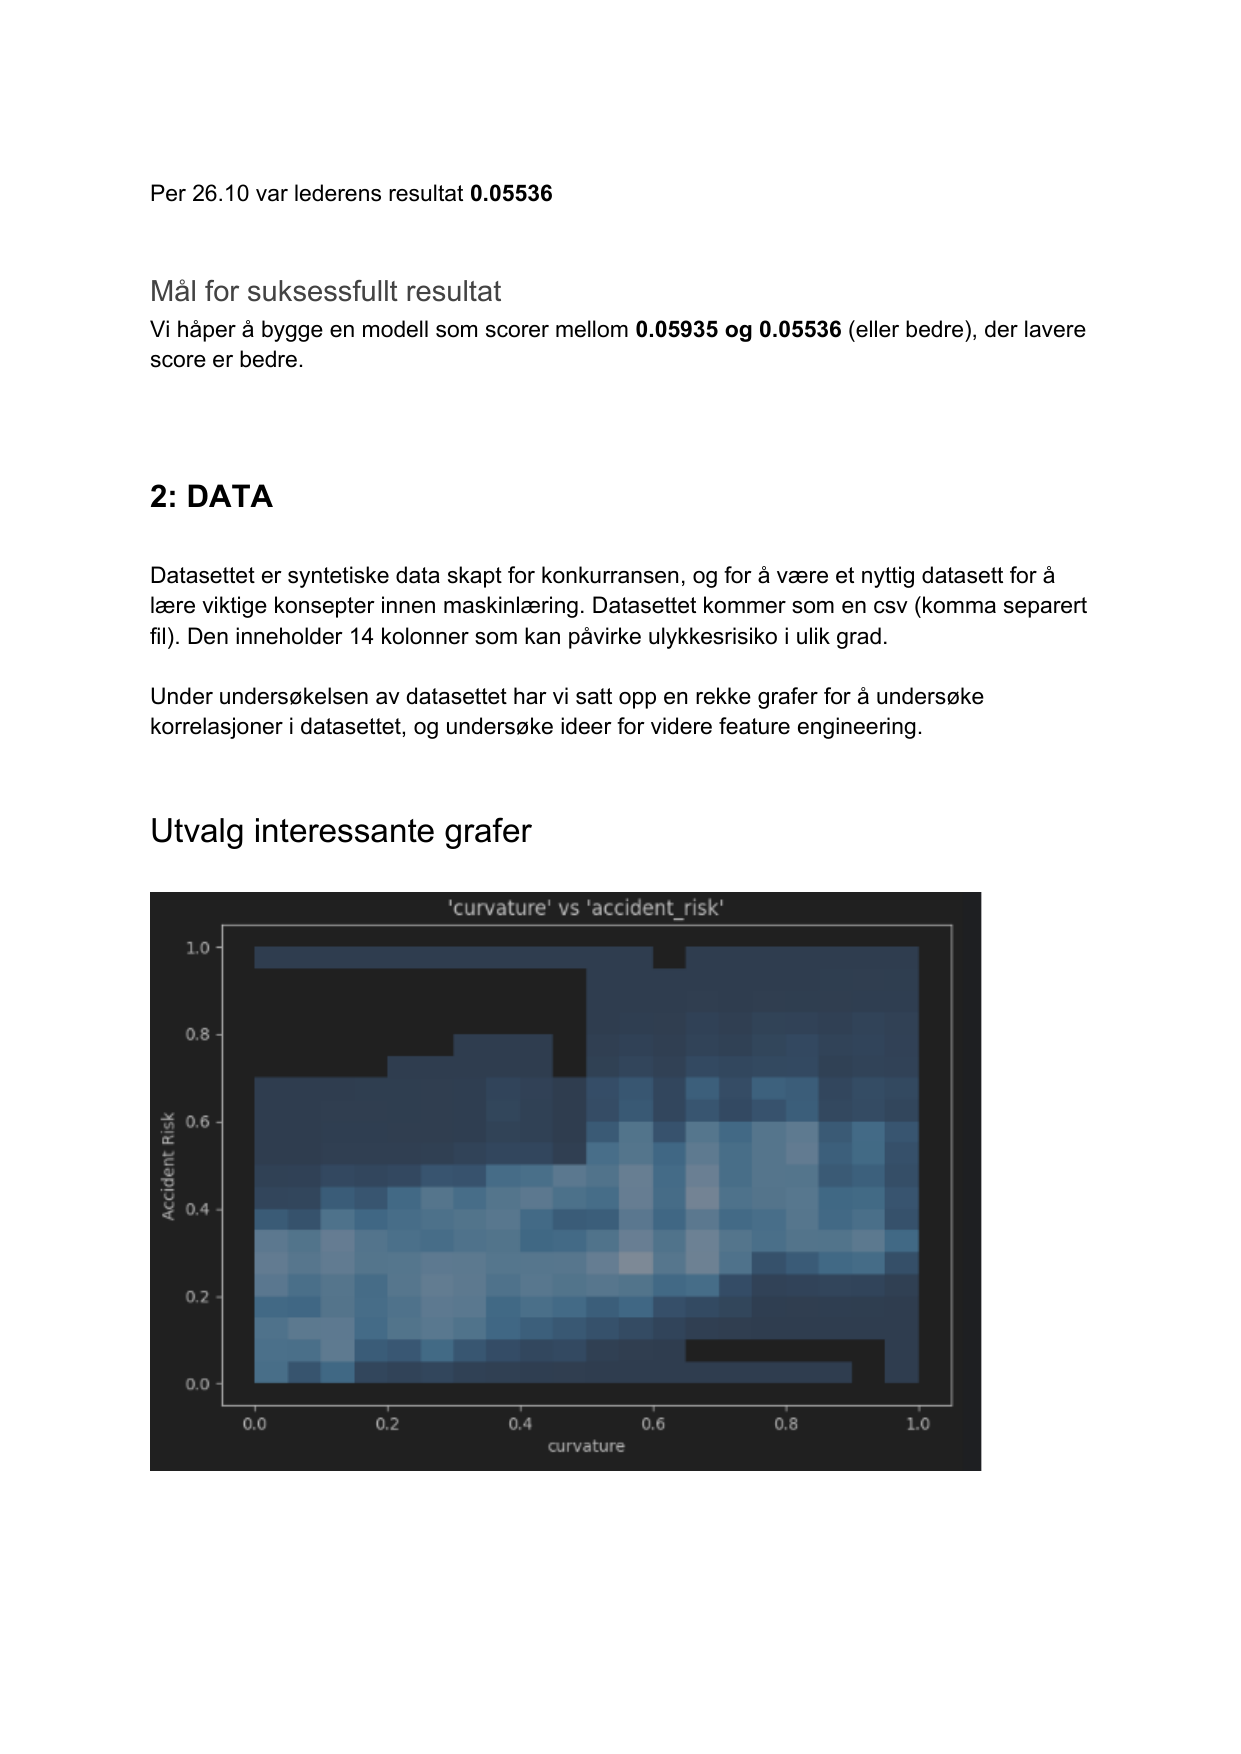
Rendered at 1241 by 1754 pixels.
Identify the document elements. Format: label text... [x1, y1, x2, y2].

text Per 26.10 var lederens resultat 0.05536 [150, 180, 1090, 207]
subtitle 2: DATA [150, 478, 1090, 514]
text Datasettet er syntetiske data skapt for konkurransen, og for å være et nyttig datasett for å lære viktige konsepter innen maskinlæring. Datasettet kommer som en csv (komma separert fil). Den inneholder 14 kolonner som kan påvirke ulykkesrisiko i ulik grad. [150, 562, 1090, 649]
subtitle Mål for suksessfullt resultat [150, 274, 1090, 307]
text Vi håper å bygge en modell som scorer mellom 0.05935 og 0.05536 (eller bedre), der lavere score er bedre. [150, 316, 1090, 372]
subtitle Utvalg interessante grafer [150, 811, 1090, 850]
picture [150, 892, 982, 1471]
text Under undersøkelsen av datasettet har vi satt opp en rekke grafer for å undersøke korrelasjoner i datasettet, og undersøke ideer for videre feature engineering. [150, 683, 1090, 740]
